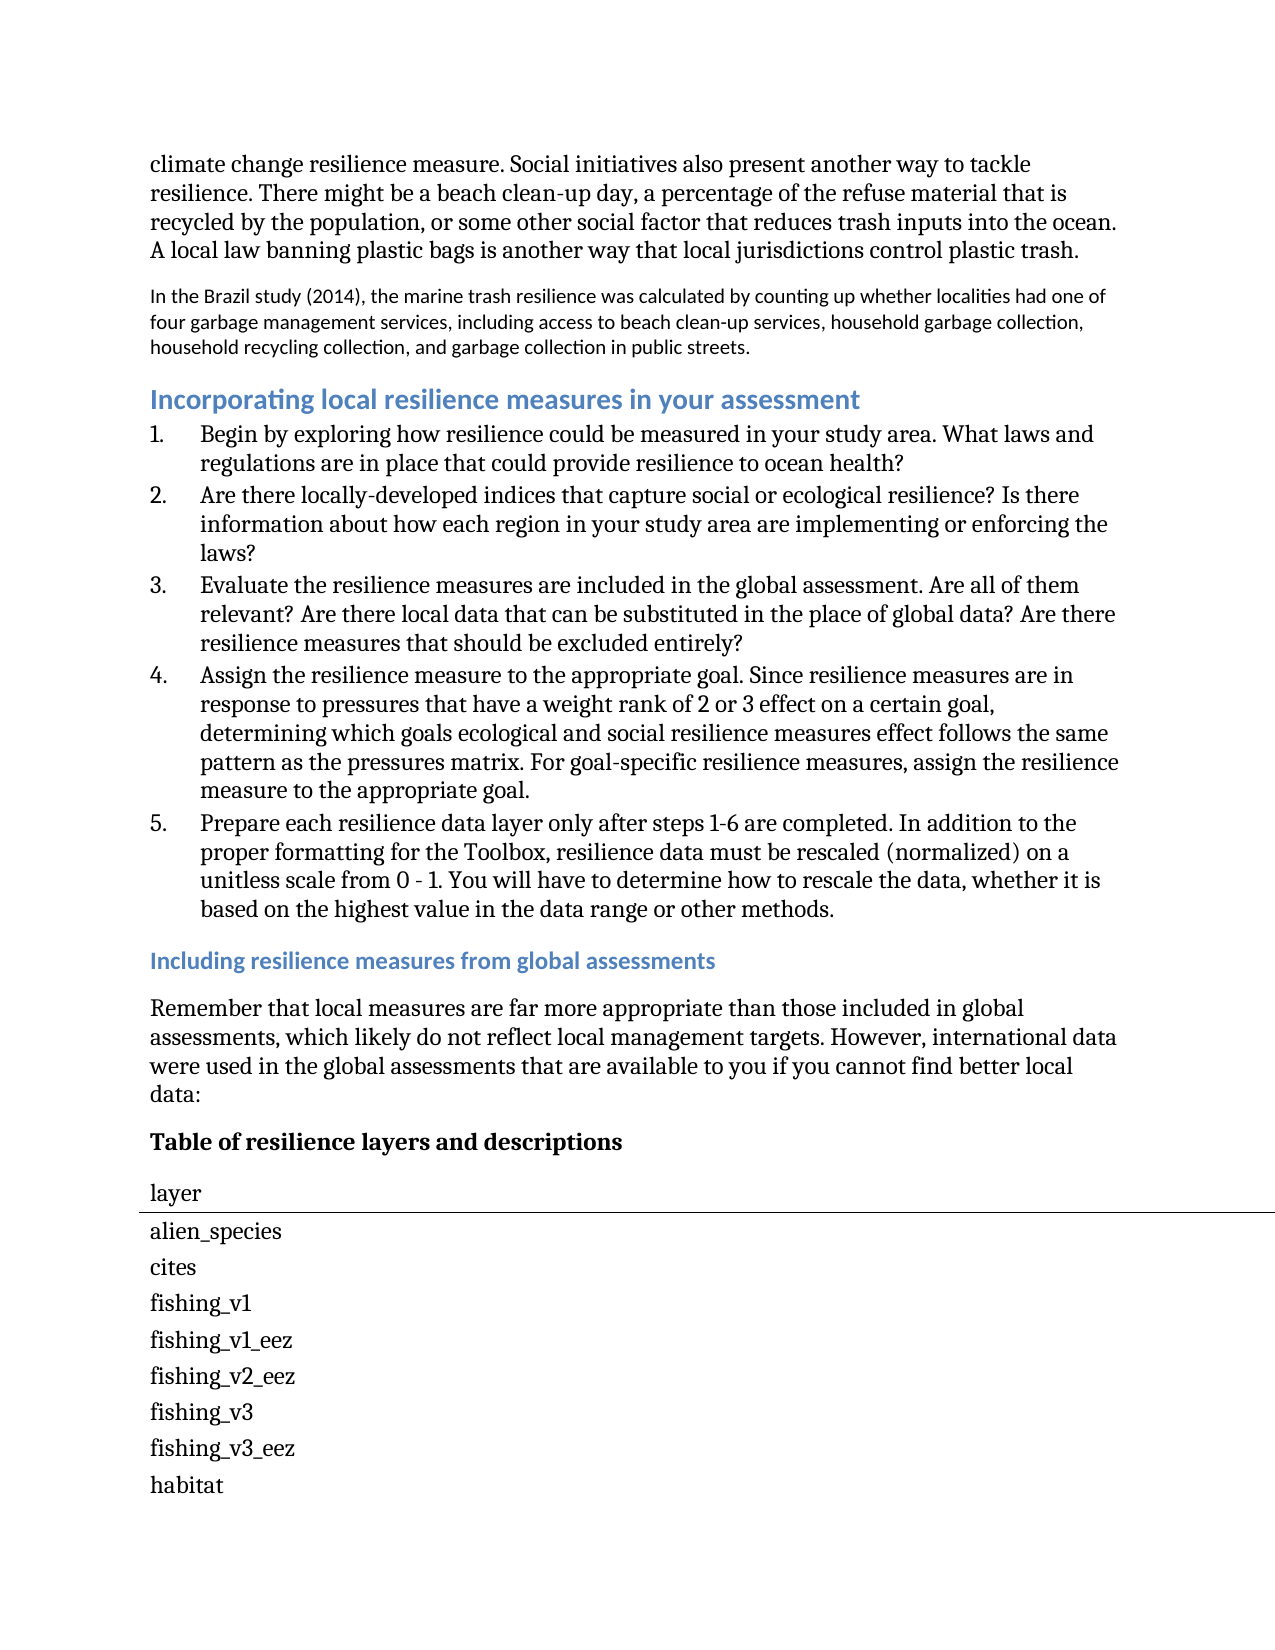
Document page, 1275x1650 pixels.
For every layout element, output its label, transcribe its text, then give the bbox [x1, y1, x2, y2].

table_cell fishing_v1 [139, 1286, 1275, 1322]
subtitle Incorporating local resilience measures in your assessment [150, 381, 1125, 416]
table_header layer [139, 1175, 1275, 1212]
table_cell fishing_v3 [139, 1394, 1275, 1431]
list Begin by exploring how resilience could be measured in your study area. What laws and regulations are in place that could provide resilience to ocean health? [150, 420, 1125, 478]
table_cell fishing_v2_eez [139, 1358, 1275, 1394]
list Prepare each resilience data layer only after steps 1-6 are completed. In addition to the proper formatting for the Toolbox, resilience data must be rescaled (normalized) on a unitless scale from 0 - 1. You will have to determine how to rescale the data, whether it is based on the highest value in the data range or other methods. [150, 809, 1125, 924]
text Table of resilience layers and descriptions [150, 1128, 1125, 1157]
list Assign the resilience measure to the appropriate goal. Since resilience measures are in response to pressures that have a weight rank of 2 or 3 effect on a certain goal, determining which goals ecological and social resilience measures effect follows the same pattern as the pressures matrix. For goal-specific resilience measures, assign the resilience measure to the appropriate goal. [150, 661, 1125, 805]
text Remember that local measures are far more appropriate than those included in global assessments, which likely do not reflect local management targets. However, international data were used in the global assessments that are available to you if you cannot find better local data: [150, 994, 1125, 1109]
subtitle Including resilience measures from global assessments [150, 945, 1125, 975]
table_cell cites [139, 1249, 1275, 1286]
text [150, 150, 1125, 265]
table_cell alien_species [139, 1213, 1275, 1249]
text In the Brazil study (2014), the marine trash resilience was calculated by counting up whether localities had one of four garbage management services, including access to beach clean-up services, household garbage collection, household recycling collection, and garbage collection in public streets. [150, 284, 1125, 360]
table_cell fishing_v1_eez [139, 1322, 1275, 1358]
list Evaluate the resilience measures are included in the global assessment. Are all of them relevant? Are there local data that can be substituted in the place of global data? Are there resilience measures that should be excluded entirely? [150, 571, 1125, 658]
list Are there locally-developed indices that capture social or ecological resilience? Is there information about how each region in your study area are implementing or enforcing the laws? [150, 481, 1125, 568]
table_cell fishing_v3_eez [139, 1431, 1275, 1467]
table_cell habitat [139, 1467, 1275, 1499]
